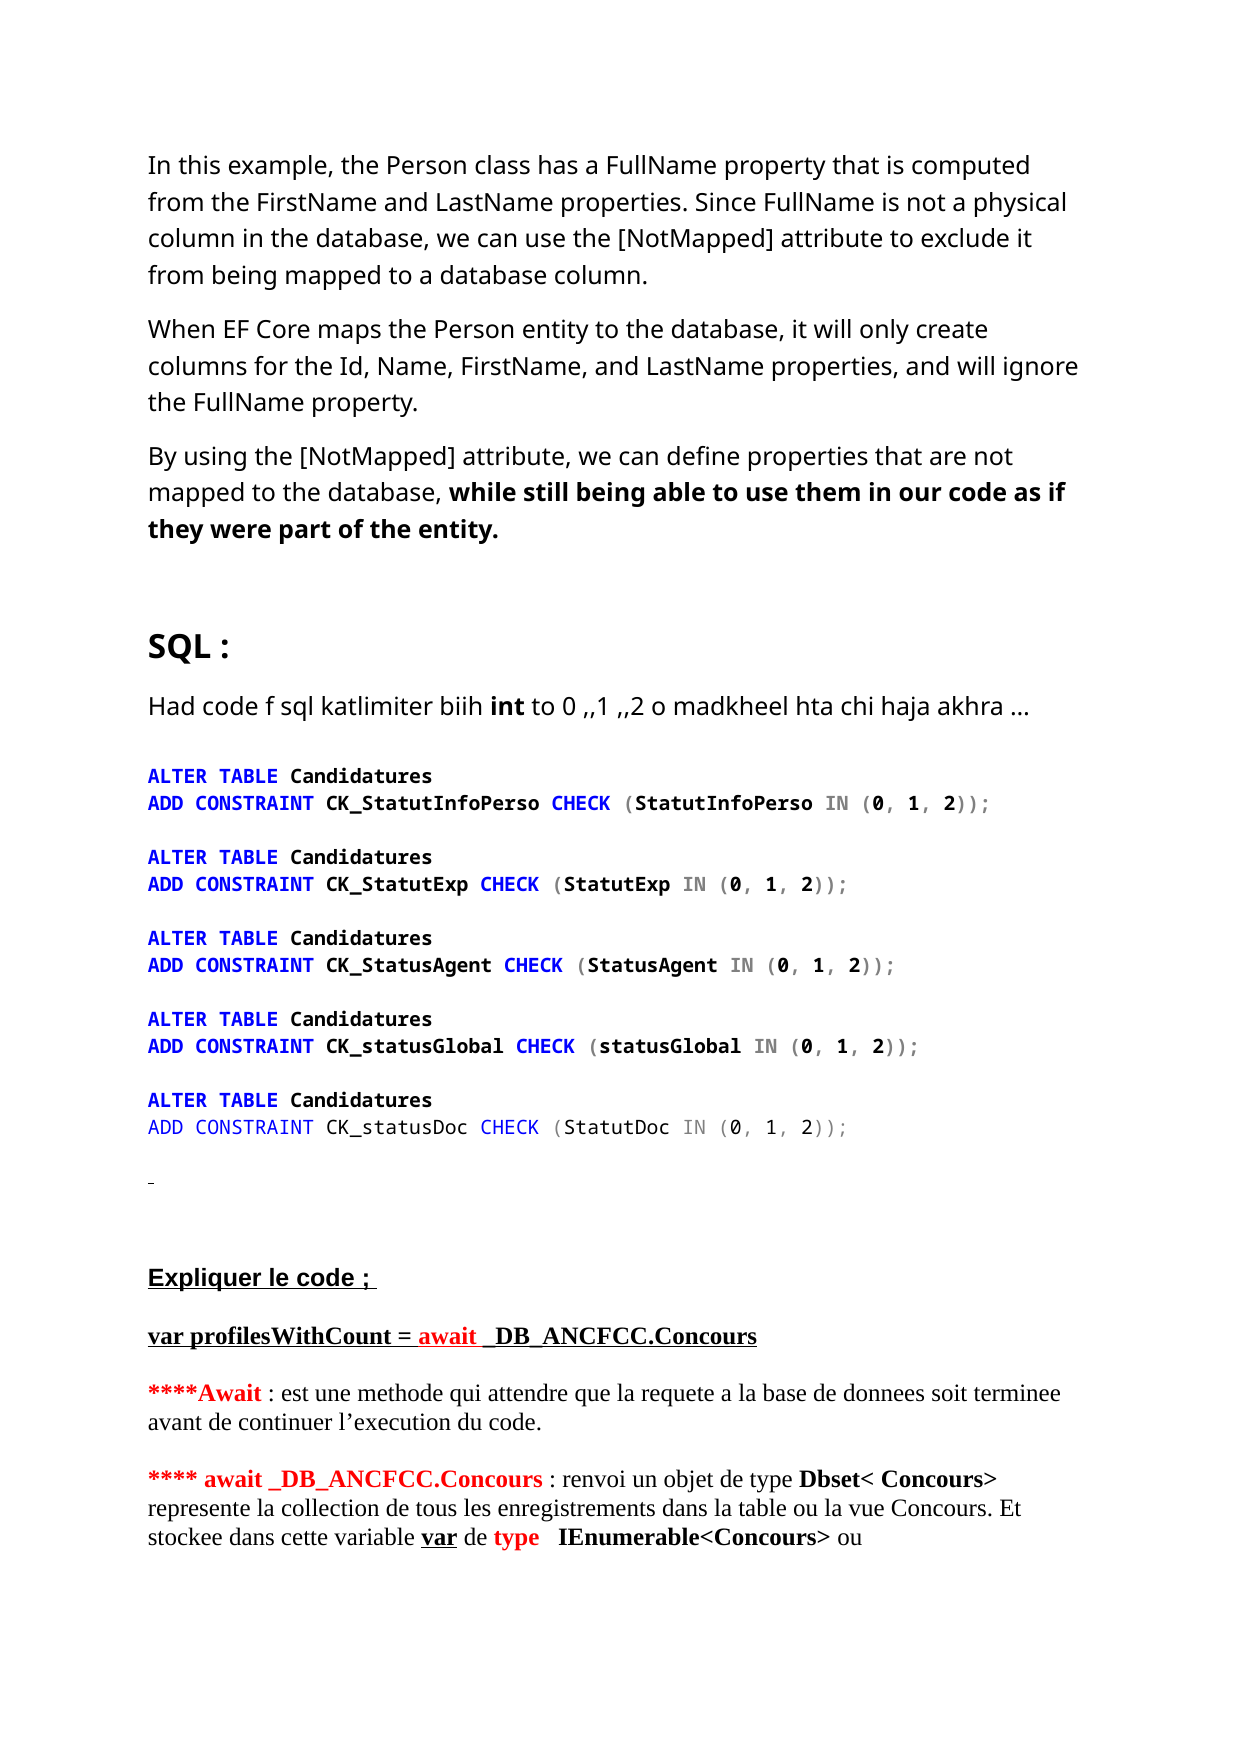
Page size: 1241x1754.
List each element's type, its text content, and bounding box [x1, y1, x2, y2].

text ADD CONSTRAINT CK_StatutInfoPerso CHECK (StatutInfoPerso IN (0, 1, 2)); [148, 789, 1093, 816]
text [148, 1378, 1093, 1551]
text In this example, the Person class has a FullName property that is computed from the FirstName and LastName properties. Since FullName is not a physical column in the database, we can use the [NotMapped] attribute to exclude it from being mapped to a database column. [148, 148, 1093, 292]
text By using the [NotMapped] attribute, we can define properties that are not mapped to the database, while still being able to use them in our code as if they were part of the entity. SQL : [148, 438, 1093, 668]
text ADD CONSTRAINT CK_statusGlobal CHECK (statusGlobal IN (0, 1, 2)); [148, 1032, 1093, 1059]
text ALTER TABLE Candidatures [148, 1086, 1093, 1113]
text Had code f sql katlimiter biih int to 0 ,,1 ,,2 o madkheel hta chi haja akhra … ALTER TABLE Candidatures [148, 689, 1093, 789]
text ADD CONSTRAINT CK_statusDoc CHECK (StatutDoc IN (0, 1, 2)); [148, 1113, 1093, 1140]
text ALTER TABLE Candidatures [148, 1005, 1093, 1032]
text ALTER TABLE Candidatures [148, 924, 1093, 951]
text ADD CONSTRAINT CK_StatutExp CHECK (StatutExp IN (0, 1, 2)); [148, 870, 1093, 897]
text Expliquer le code ; var profilesWithCount = await _DB_ANCFCC.Concours [148, 1206, 1093, 1349]
text ADD CONSTRAINT CK_StatusAgent CHECK (StatusAgent IN (0, 1, 2)); [148, 951, 1093, 978]
text When EF Core maps the Person entity to the database, it will only create columns for the Id, Name, FirstName, and LastName properties, and will ignore the FullName property. [148, 311, 1093, 419]
text ALTER TABLE Candidatures [148, 843, 1093, 870]
